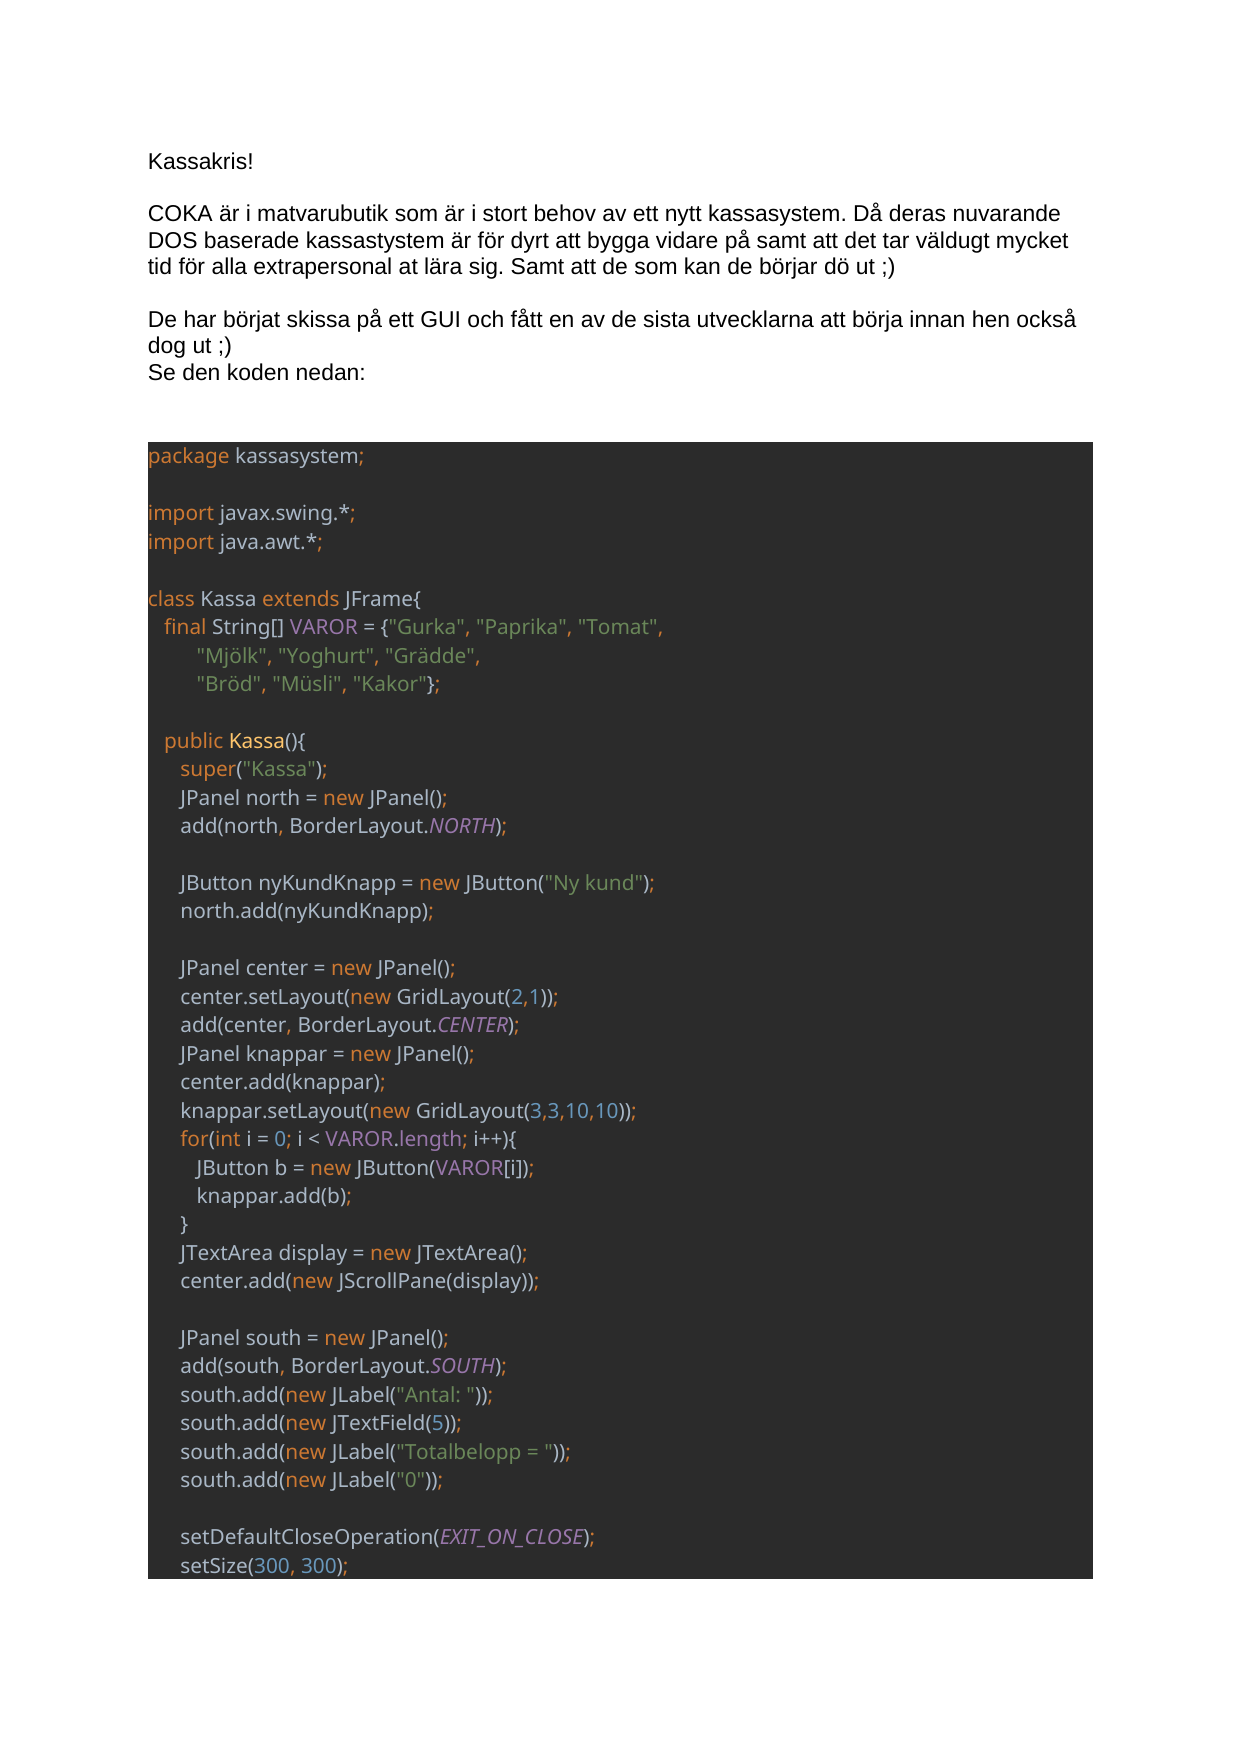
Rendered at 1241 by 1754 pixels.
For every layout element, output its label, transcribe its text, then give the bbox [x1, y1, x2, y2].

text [148, 442, 1093, 1579]
text Kassakris! COKA är i matvarubutik som är i stort behov av ett nytt kassasystem. Då deras nuvarande DOS baserade kassastystem är för dyrt att bygga vidare på samt att det tar väldugt mycket tid för alla extrapersonal at lära sig. Samt att de som kan de börjar dö ut ;) De har börjat skissa på ett GUI och fått en av de sista utvecklarna att börja innan hen också dog ut ;) Se den koden nedan: [148, 148, 1093, 442]
